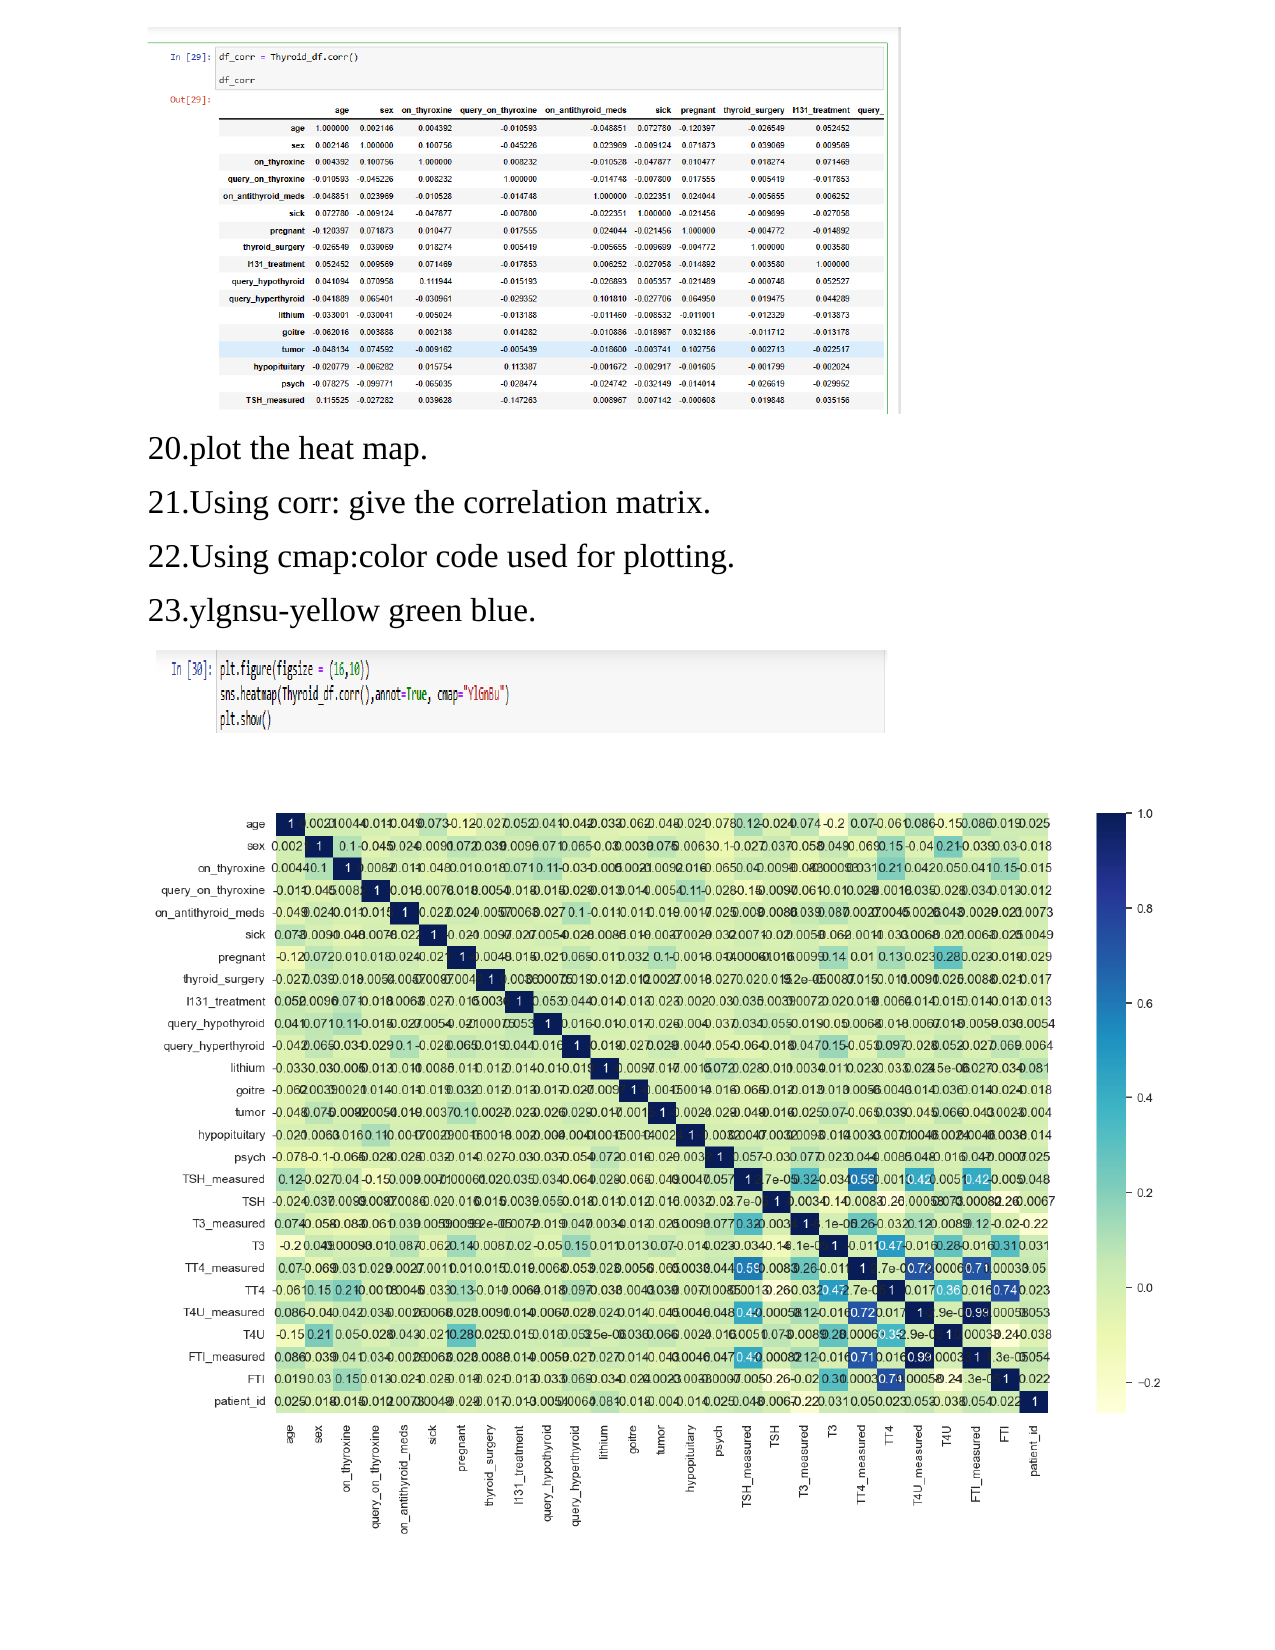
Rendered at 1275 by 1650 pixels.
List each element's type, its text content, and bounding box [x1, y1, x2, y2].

text 22.Using cmap:color code used for plotting. [148, 537, 1167, 575]
text 21.Using corr: give the correlation matrix. [148, 482, 1167, 521]
text 20.plot the heat map. [148, 428, 1167, 467]
picture [156, 644, 888, 733]
picture [147, 802, 1167, 1541]
text 23.ylgnsu-yellow green blue. [148, 591, 1167, 629]
picture [147, 24, 901, 414]
